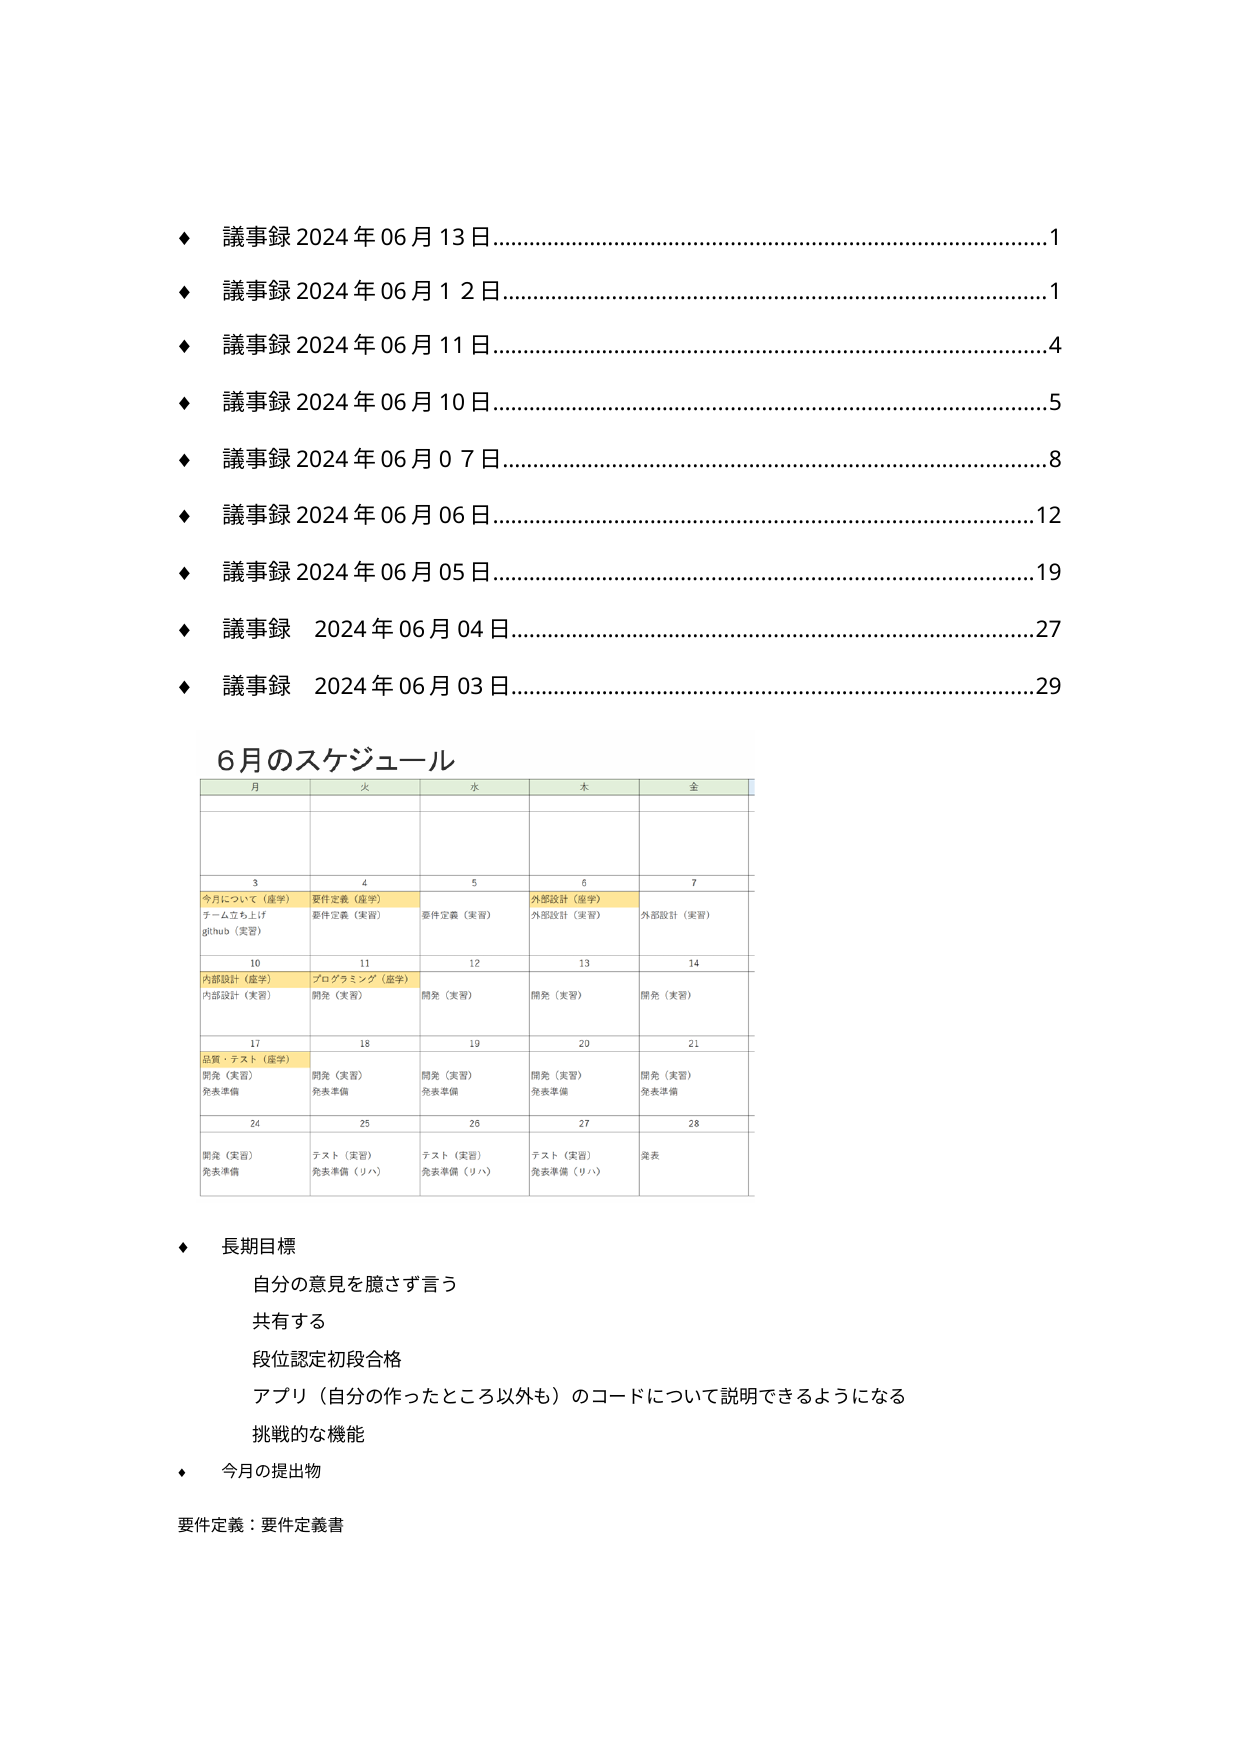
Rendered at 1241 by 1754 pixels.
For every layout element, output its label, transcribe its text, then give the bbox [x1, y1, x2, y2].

list 長期目標 [177, 1227, 1063, 1264]
text 要件定義：要件定義書 [177, 1506, 1063, 1543]
list 自分の意見を臆さず言う [252, 1264, 1063, 1302]
list 今月の提出物 [177, 1452, 1063, 1489]
list 挑戦的な機能 [252, 1414, 1063, 1452]
list アプリ（自分の作ったところ以外も）のコードについて説明できるようになる [252, 1377, 1063, 1414]
list 共有する [252, 1302, 1063, 1339]
list 段位認定初段合格 [252, 1339, 1063, 1377]
